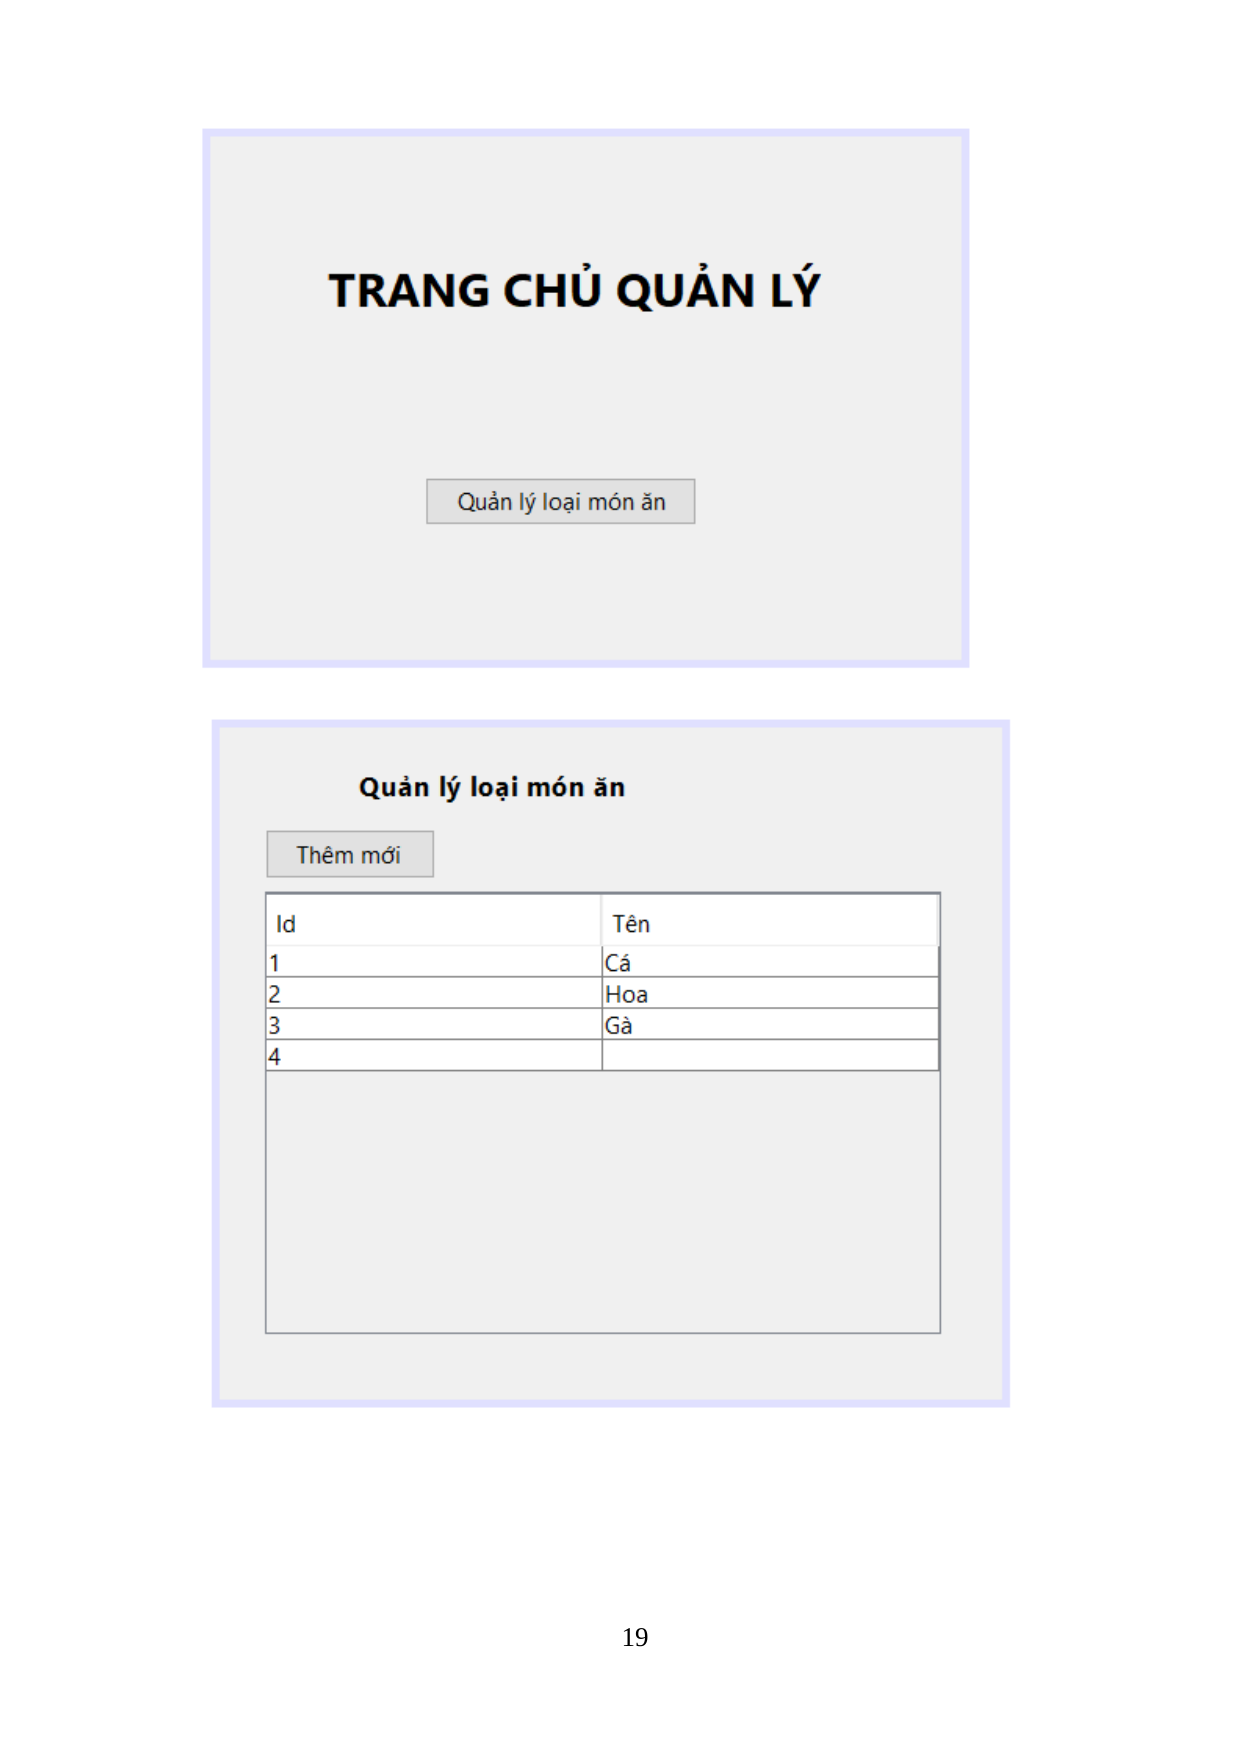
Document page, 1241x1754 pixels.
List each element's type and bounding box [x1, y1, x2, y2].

picture [198, 698, 1040, 1450]
picture [198, 118, 1001, 679]
